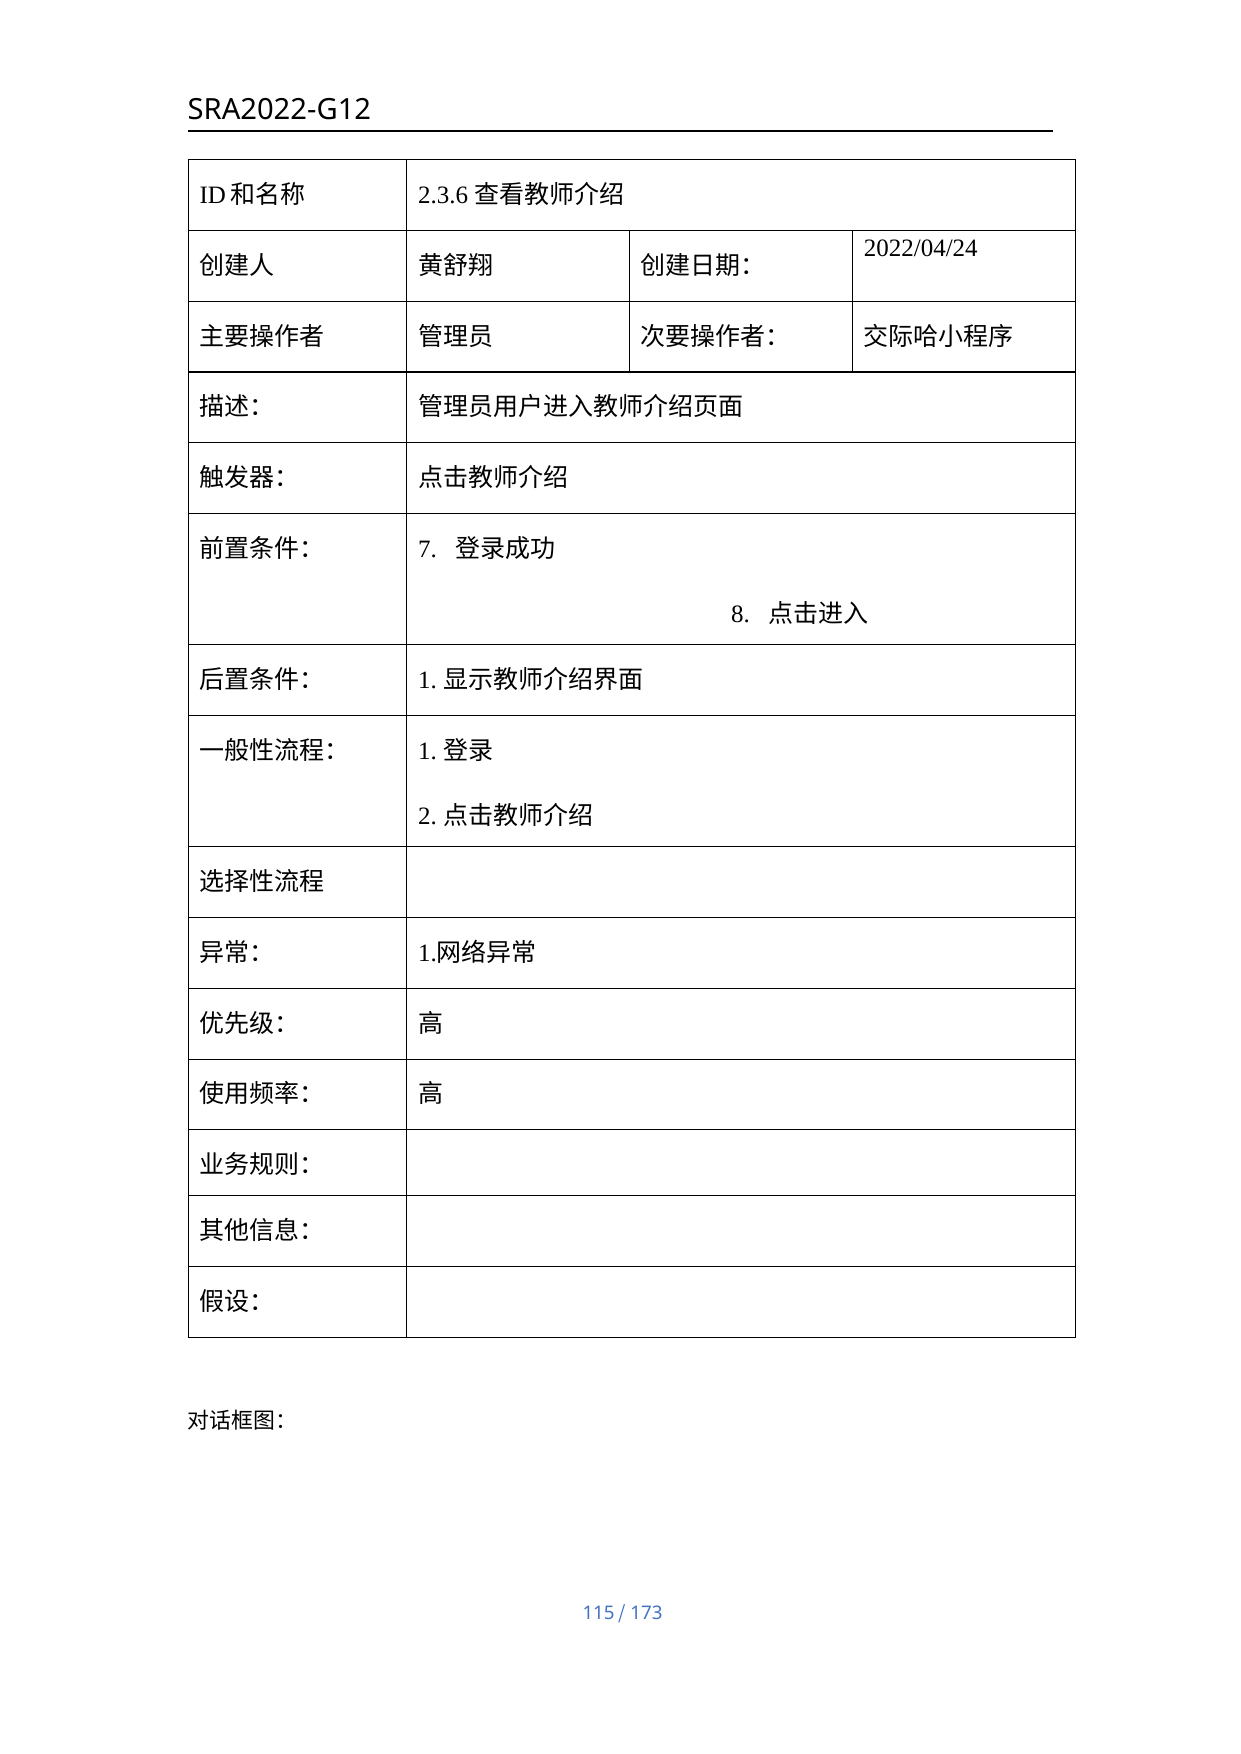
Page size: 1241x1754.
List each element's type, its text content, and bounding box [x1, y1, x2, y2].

table_cell 后置条件： [189, 645, 406, 715]
table_cell [407, 1196, 1075, 1266]
table_cell 管理员 [407, 302, 629, 371]
table_header ID和名称 [189, 160, 406, 230]
table_cell 高 [407, 989, 1075, 1058]
table_cell 前置条件： [189, 514, 406, 644]
table_cell 触发器： [189, 443, 406, 513]
table_cell 创建日期： [630, 231, 852, 301]
table_cell 2022/04/24 [853, 231, 1075, 301]
table_cell 1.网络异常 [407, 918, 1075, 988]
table_cell 使用频率： [189, 1060, 406, 1129]
table_cell 业务规则： [189, 1130, 406, 1195]
table_cell 1. 显示教师介绍界面 [407, 645, 1075, 715]
table_cell 1. 登录 2. 点击教师介绍 [407, 716, 1075, 846]
table_cell 管理员用户进入教师介绍页面 [407, 373, 1075, 442]
table_header 2.3.6 查看教师介绍 [407, 160, 1075, 230]
table_cell [407, 1130, 1075, 1195]
table_cell [407, 847, 1075, 917]
table_cell 交际哈小程序 [853, 302, 1075, 371]
table_cell 创建人 [189, 231, 406, 301]
table_cell 选择性流程 [189, 847, 406, 917]
table_cell 登录成功 点击进入 [407, 514, 1075, 644]
table_cell 次要操作者： [630, 302, 852, 371]
table_cell 假设： [189, 1267, 406, 1337]
table_cell 异常： [189, 918, 406, 988]
table_cell 描述： [189, 373, 406, 442]
table_cell 一般性流程： [189, 716, 406, 846]
table_cell 其他信息： [189, 1196, 406, 1266]
table_cell 优先级： [189, 989, 406, 1058]
table_cell 主要操作者 [189, 302, 406, 371]
text 对话框图： [187, 1403, 1053, 1436]
table_cell 高 [407, 1060, 1075, 1129]
table_cell 点击教师介绍 [407, 443, 1075, 513]
table_cell [407, 1267, 1075, 1337]
table_cell 黄舒翔 [407, 231, 629, 301]
